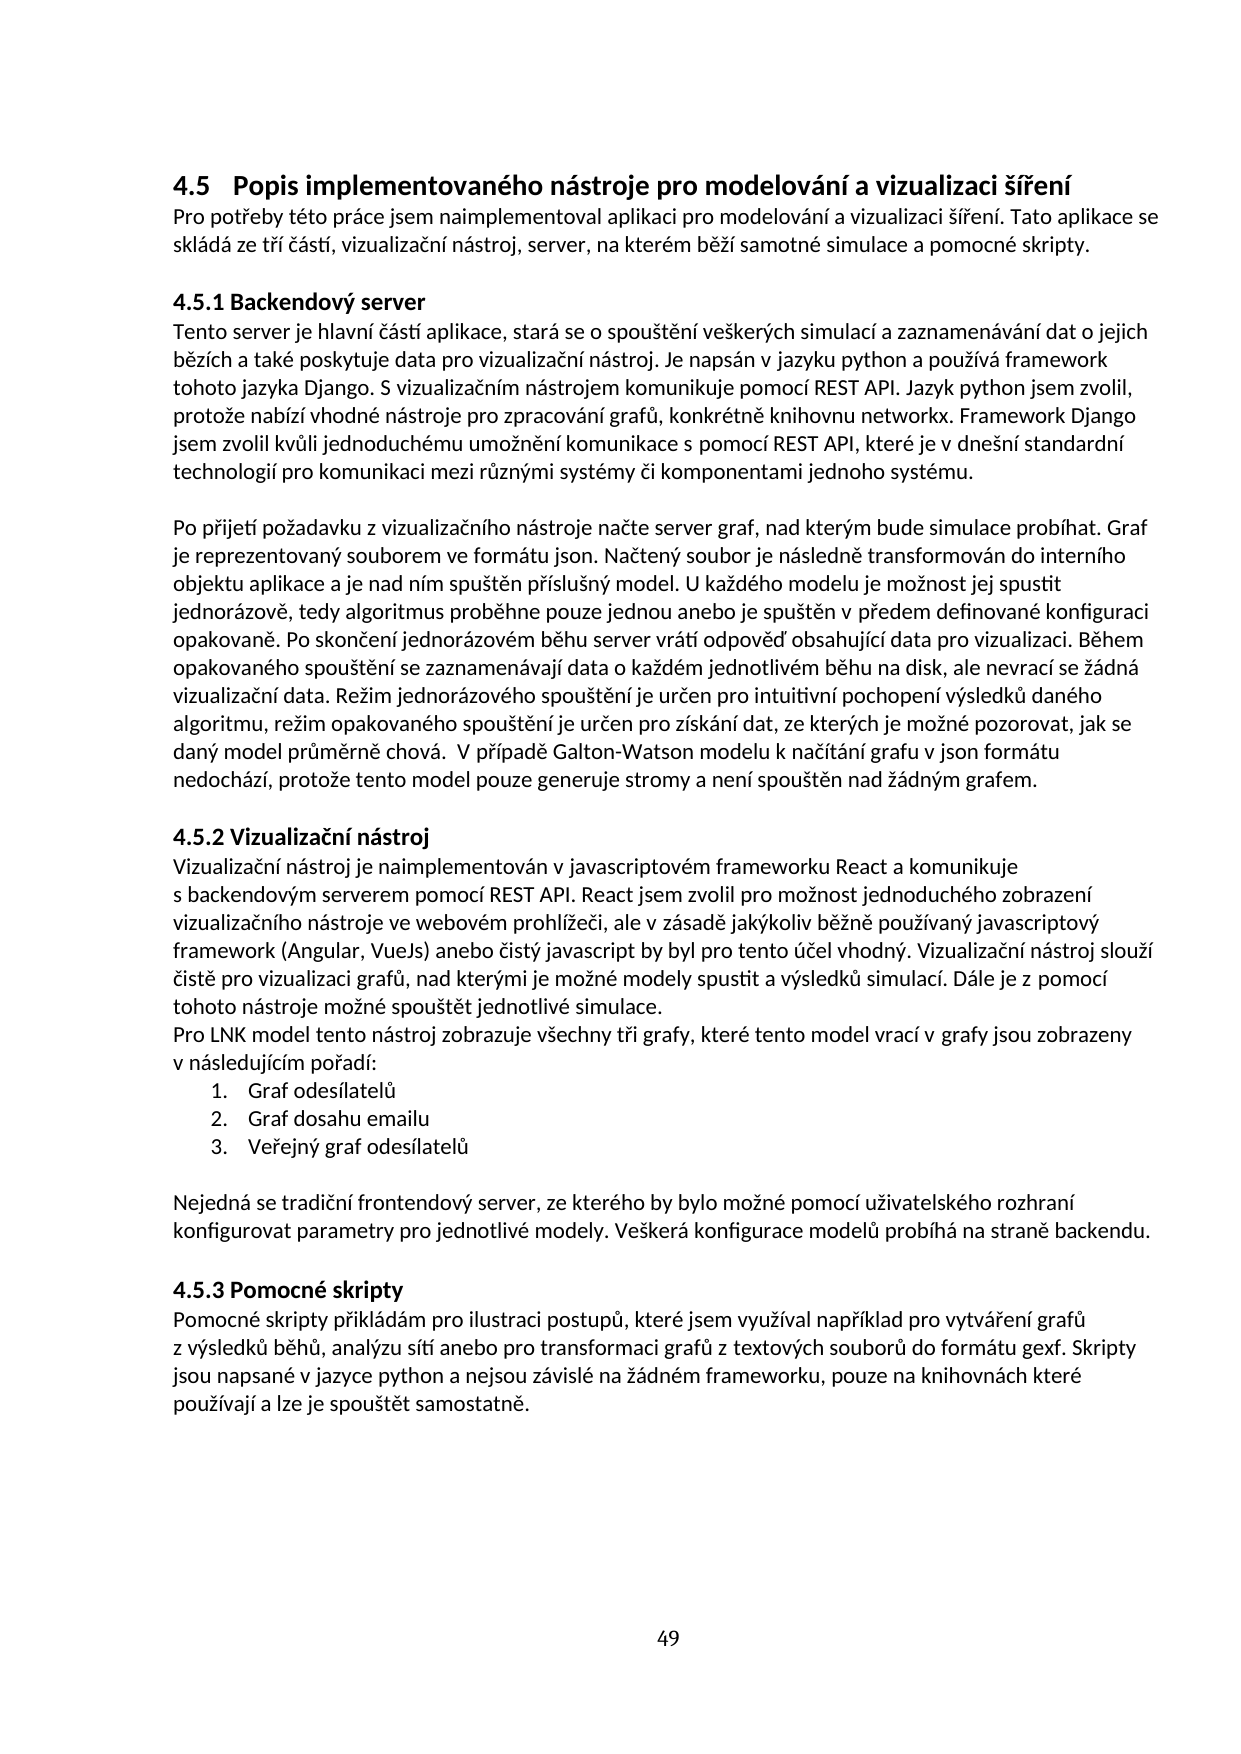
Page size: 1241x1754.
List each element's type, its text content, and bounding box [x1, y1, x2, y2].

text Pro LNK model tento nástroj zobrazuje všechny tři grafy, které tento model vrací v grafy jsou zobrazeny v následujícím pořadí: [173, 1020, 1163, 1076]
list Graf dosahu emailu [210, 1104, 1163, 1132]
text Tento server je hlavní částí aplikace, stará se o spouštění veškerých simulací a zaznamenávání dat o jejich bězích a také poskytuje data pro vizualizační nástroj. Je napsán v jazyku python a používá framework tohoto jazyka Django. S vizualizačním nástrojem komunikuje pomocí REST API. Jazyk python jsem zvolil, protože nabízí vhodné nástroje pro zpracování grafů, konkrétně knihovnu networkx. Framework Django jsem zvolil kvůli jednoduchému umožnění komunikace s pomocí REST API, které je v dnešní standardní technologií pro komunikaci mezi různými systémy či komponentami jednoho systému. [173, 317, 1163, 485]
text 4.5.2 Vizualizační nástroj [173, 821, 1163, 852]
text 4.5.3 Pomocné skripty [173, 1274, 1163, 1305]
list Popis implementovaného nástroje pro modelování a vizualizaci šíření [173, 167, 1163, 202]
text Pro potřeby této práce jsem naimplementoval aplikaci pro modelování a vizualizaci šíření. Tato aplikace se skládá ze tří částí, vizualizační nástroj, server, na kterém běží samotné simulace a pomocné skripty. [173, 202, 1163, 258]
text Nejedná se tradiční frontendový server, ze kterého by bylo možné pomocí uživatelského rozhraní konfigurovat parametry pro jednotlivé modely. Veškerá konfigurace modelů probíhá na straně backendu. [173, 1188, 1163, 1244]
text 4.5.1 Backendový server [173, 286, 1163, 317]
list Veřejný graf odesílatelů [210, 1132, 1163, 1160]
text Pomocné skripty přikládám pro ilustraci postupů, které jsem využíval například pro vytváření grafů z výsledků běhů, analýzu sítí anebo pro transformaci grafů z textových souborů do formátu gexf. Skripty jsou napsané v jazyce python a nejsou závislé na žádném frameworku, pouze na knihovnách které používají a lze je spouštět samostatně. [173, 1305, 1163, 1417]
list Graf odesílatelů [210, 1076, 1163, 1104]
text Po přijetí požadavku z vizualizačního nástroje načte server graf, nad kterým bude simulace probíhat. Graf je reprezentovaný souborem ve formátu json. Načtený soubor je následně transformován do interního objektu aplikace a je nad ním spuštěn příslušný model. U každého modelu je možnost jej spustit jednorázově, tedy algoritmus proběhne pouze jednou anebo je spuštěn v předem definované konfiguraci opakovaně. Po skončení jednorázovém běhu server vrátí odpověď obsahující data pro vizualizaci. Během opakovaného spouštění se zaznamenávají data o každém jednotlivém běhu na disk, ale nevrací se žádná vizualizační data. Režim jednorázového spouštění je určen pro intuitivní pochopení výsledků daného algoritmu, režim opakovaného spouštění je určen pro získání dat, ze kterých je možné pozorovat, jak se daný model průměrně chová. V případě Galton-Watson modelu k načítání grafu v json formátu nedochází, protože tento model pouze generuje stromy a není spouštěn nad žádným grafem. [173, 513, 1163, 793]
text Vizualizační nástroj je naimplementován v javascriptovém frameworku React a komunikuje s backendovým serverem pomocí REST API. React jsem zvolil pro možnost jednoduchého zobrazení vizualizačního nástroje ve webovém prohlížeči, ale v zásadě jakýkoliv běžně používaný javascriptový framework (Angular, VueJs) anebo čistý javascript by byl pro tento účel vhodný. Vizualizační nástroj slouží čistě pro vizualizaci grafů, nad kterými je možné modely spustit a výsledků simulací. Dále je z pomocí tohoto nástroje možné spouštět jednotlivé simulace. [173, 852, 1163, 1020]
